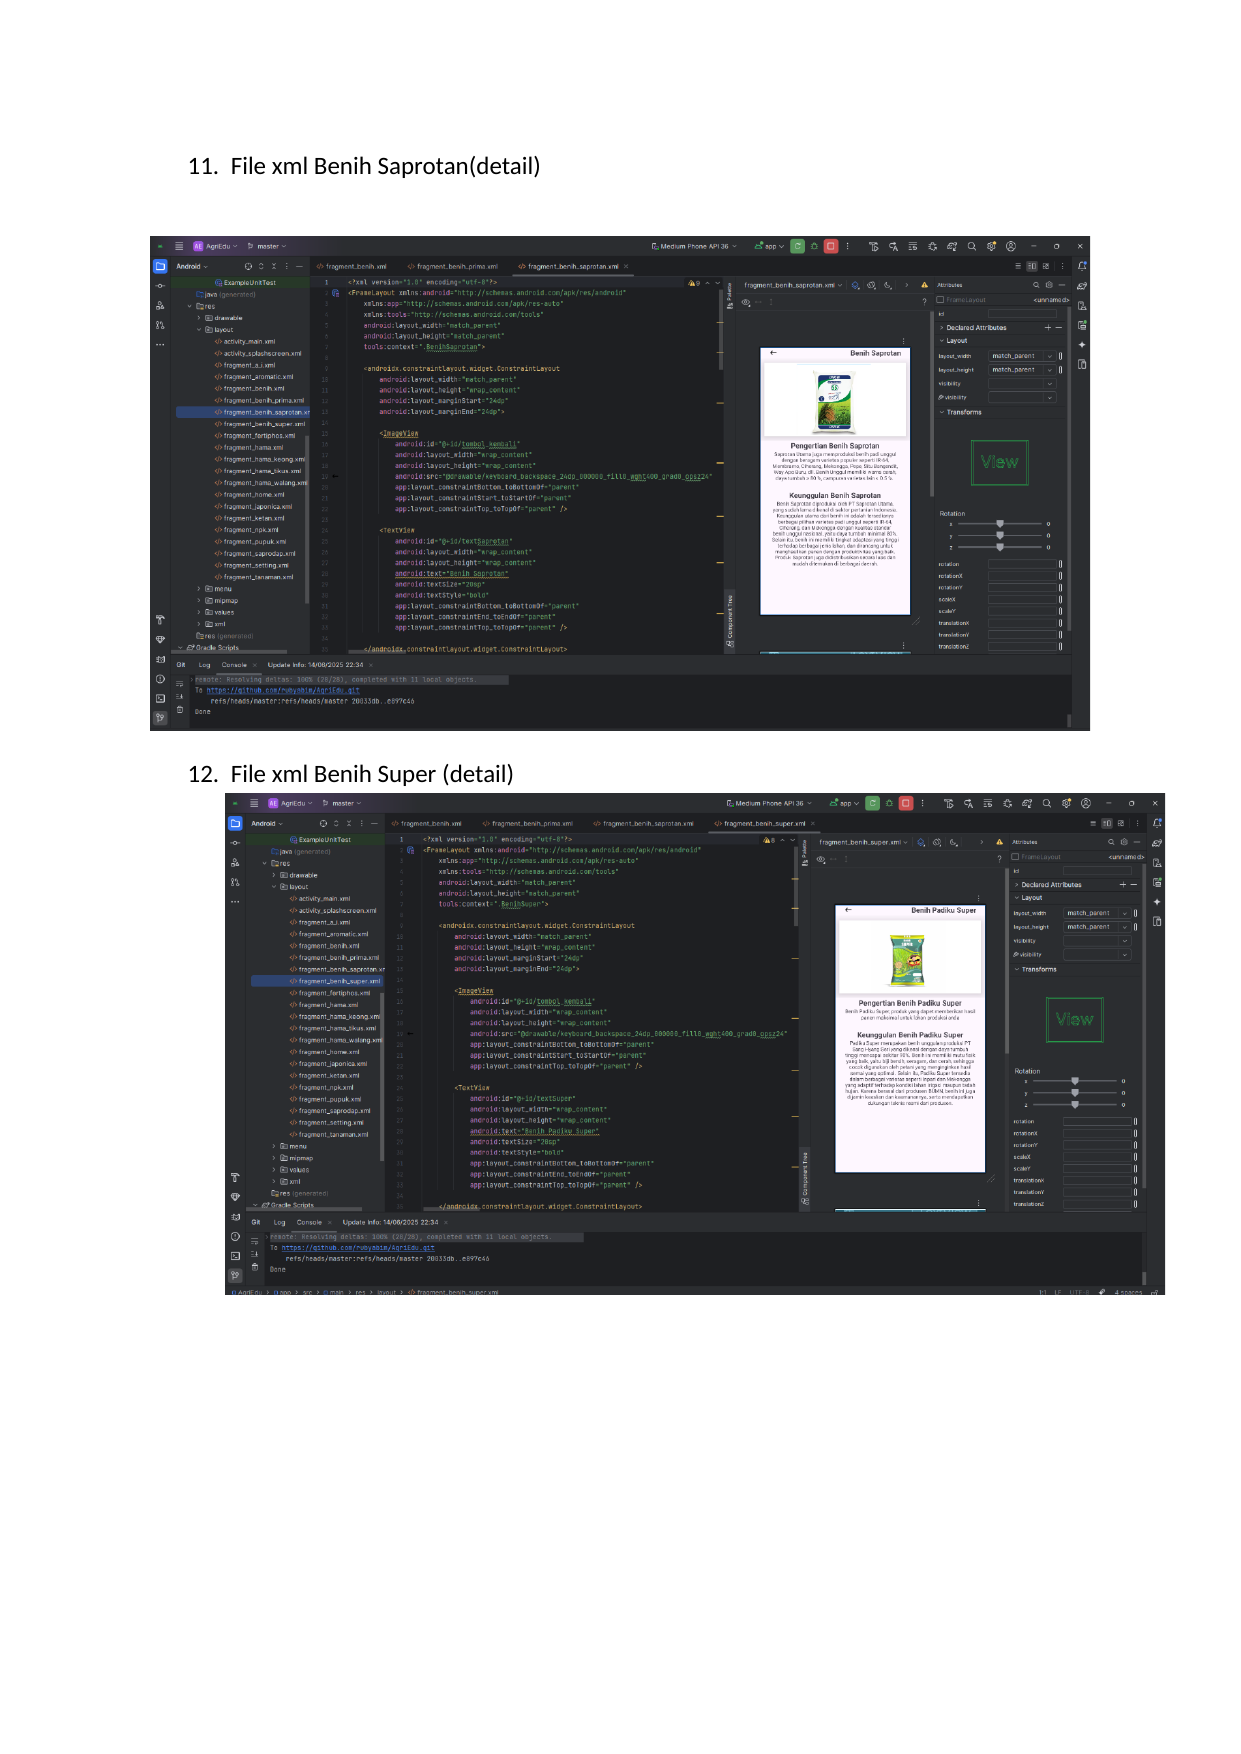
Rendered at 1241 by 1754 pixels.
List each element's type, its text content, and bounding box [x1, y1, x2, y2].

list File xml Benih Saprotan(detail) [187, 150, 1090, 181]
picture [150, 236, 1091, 731]
list File xml Benih Super (detail) [187, 758, 1090, 789]
picture [225, 793, 1166, 1295]
